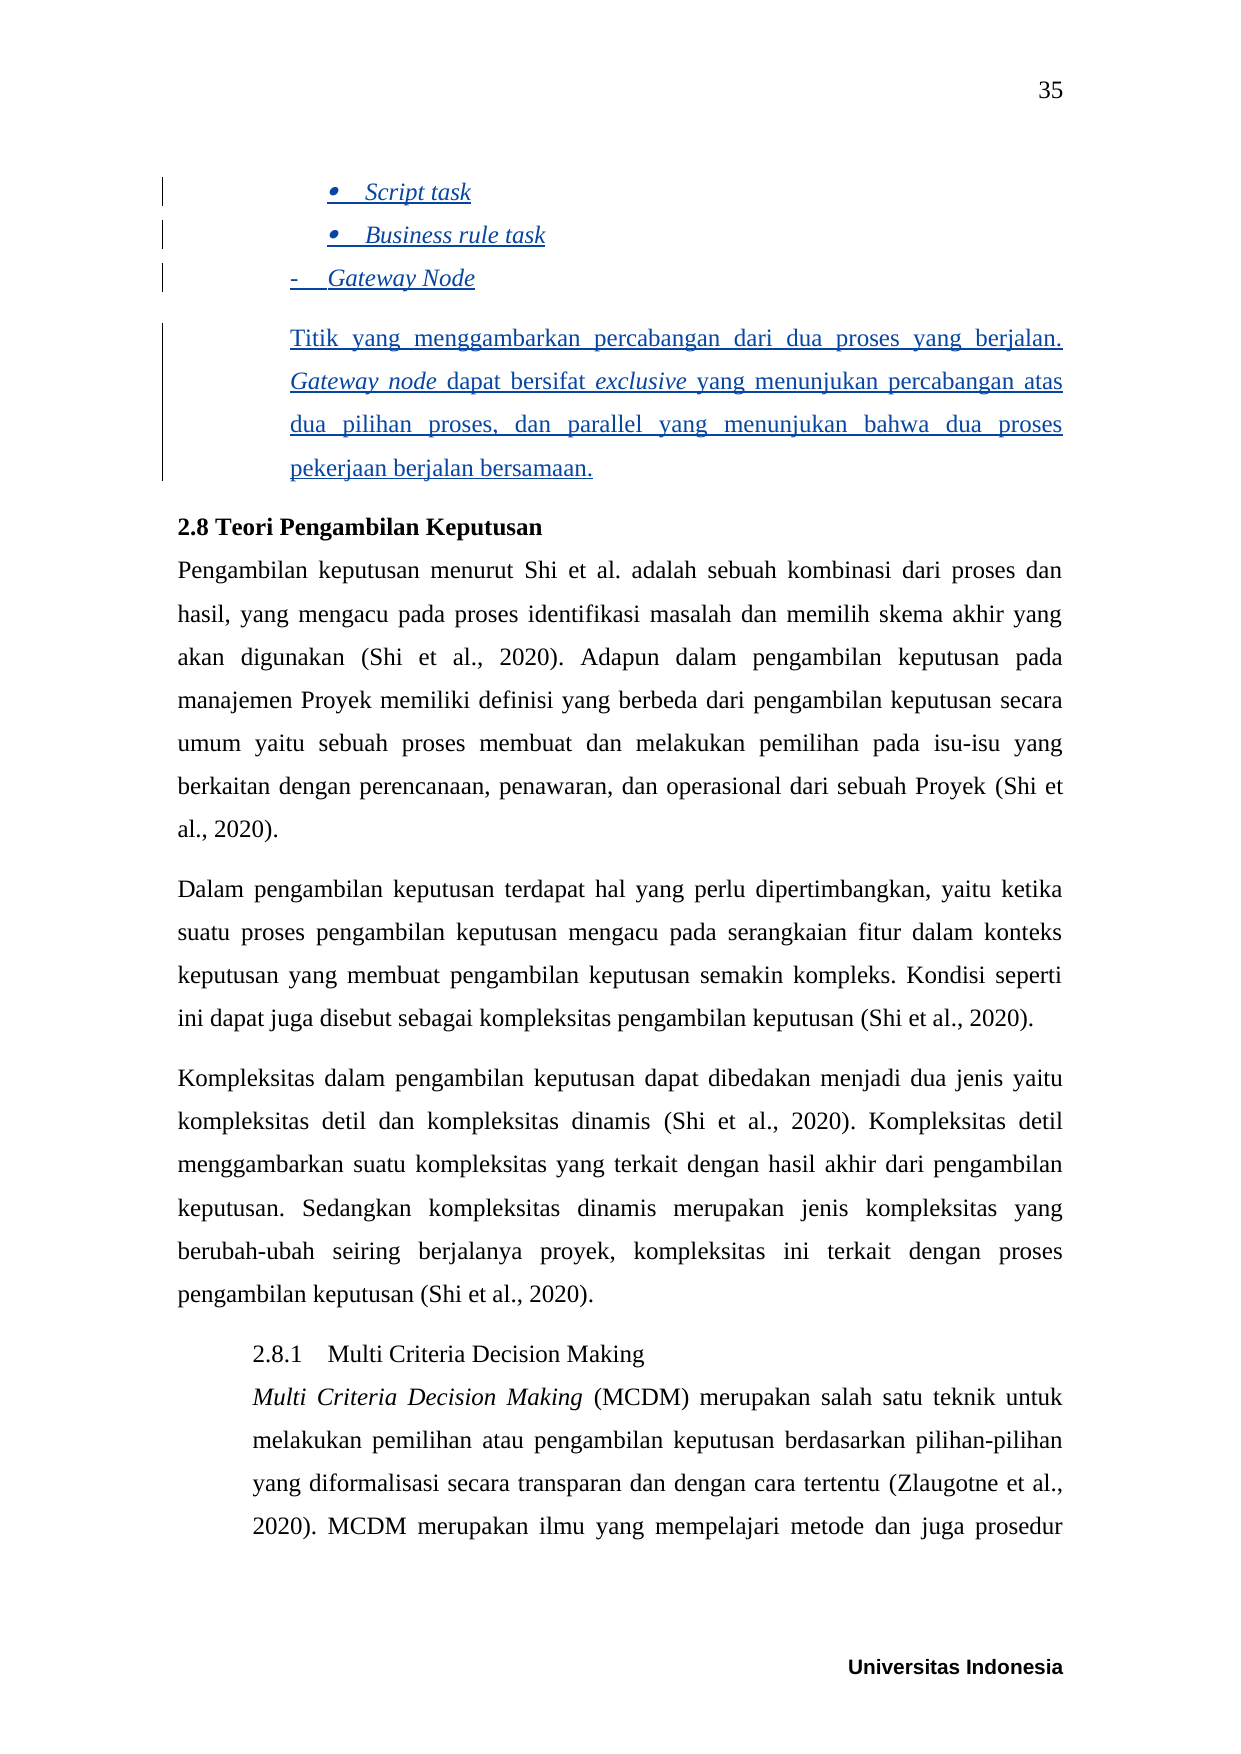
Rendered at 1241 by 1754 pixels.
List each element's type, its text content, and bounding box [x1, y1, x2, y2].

text Kompleksitas dalam pengambilan keputusan dapat dibedakan menjadi dua jenis yaitu kompleksitas detil dan kompleksitas dinamis (Shi et al., 2020). Kompleksitas detil menggambarkan suatu kompleksitas yang terkait dengan hasil akhir dari pengambilan keputusan. Sedangkan kompleksitas dinamis merupakan jenis kompleksitas yang berubah-ubah seiring berjalanya proyek, kompleksitas ini terkait dengan proses pengambilan keputusan (Shi et al., 2020). [177, 1063, 1063, 1308]
text Dalam pengambilan keputusan terdapat hal yang perlu dipertimbangkan, yaitu ketika suatu proses pengambilan keputusan mengacu pada serangkaian fitur dalam konteks keputusan yang membuat pengambilan keputusan semakin kompleks. Kondisi seperti ini dapat juga disebut sebagai kompleksitas pengambilan keputusan (Shi et al., 2020). [177, 874, 1063, 1032]
subtitle Multi Criteria Decision Making [252, 1339, 1063, 1367]
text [252, 1382, 1063, 1540]
subtitle Teori Pengambilan Keputusan [177, 512, 1063, 541]
text Pengambilan keputusan menurut Shi et al. adalah sebuah kombinasi dari proses dan hasil, yang mengacu pada proses identifikasi masalah dan memilih skema akhir yang akan digunakan (Shi et al., 2020). Adapun dalam pengambilan keputusan pada manajemen Proyek memiliki definisi yang berbeda dari pengambilan keputusan secara umum yaitu sebuah proses membuat dan melakukan pemilihan pada isu-isu yang berkaitan dengan perencanaan, penawaran, dan operasional dari sebuah Proyek (Shi et al., 2020). [177, 556, 1063, 843]
